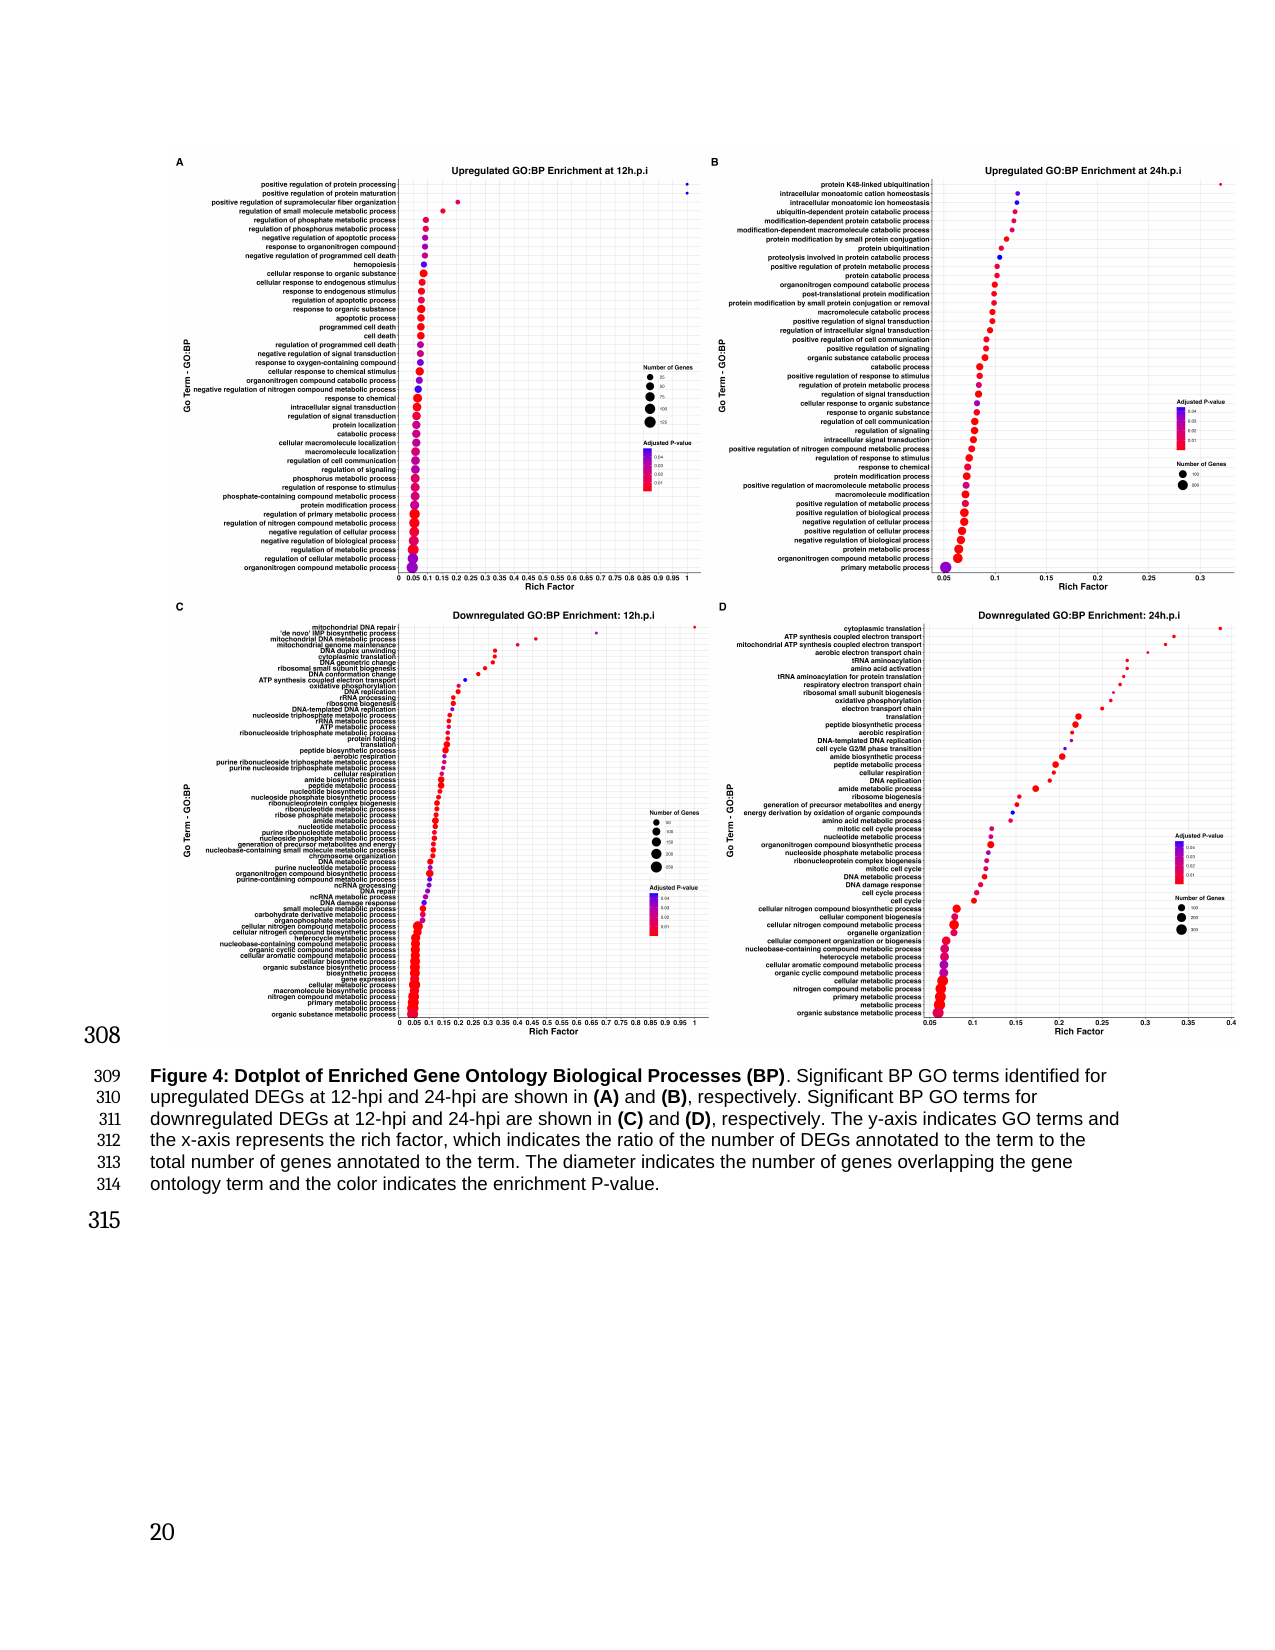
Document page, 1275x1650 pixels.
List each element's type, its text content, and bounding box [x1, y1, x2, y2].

text Figure 4: Dotplot of Enriched Gene Ontology Biological Processes (BP). Significant BP GO terms identified for upregulated DEGs at 12-hpi and 24-hpi are shown in (A) and (B), respectively. Significant BP GO terms for downregulated DEGs at 12-hpi and 24-hpi are shown in (C) and (D), respectively. The y-axis indicates GO terms and the x-axis represents the rich factor, which indicates the ratio of the number of DEGs annotated to the term to the total number of genes annotated to the term. The diameter indicates the number of genes overlapping the gene ontology term and the color indicates the enrichment P-value. [150, 1064, 1125, 1194]
